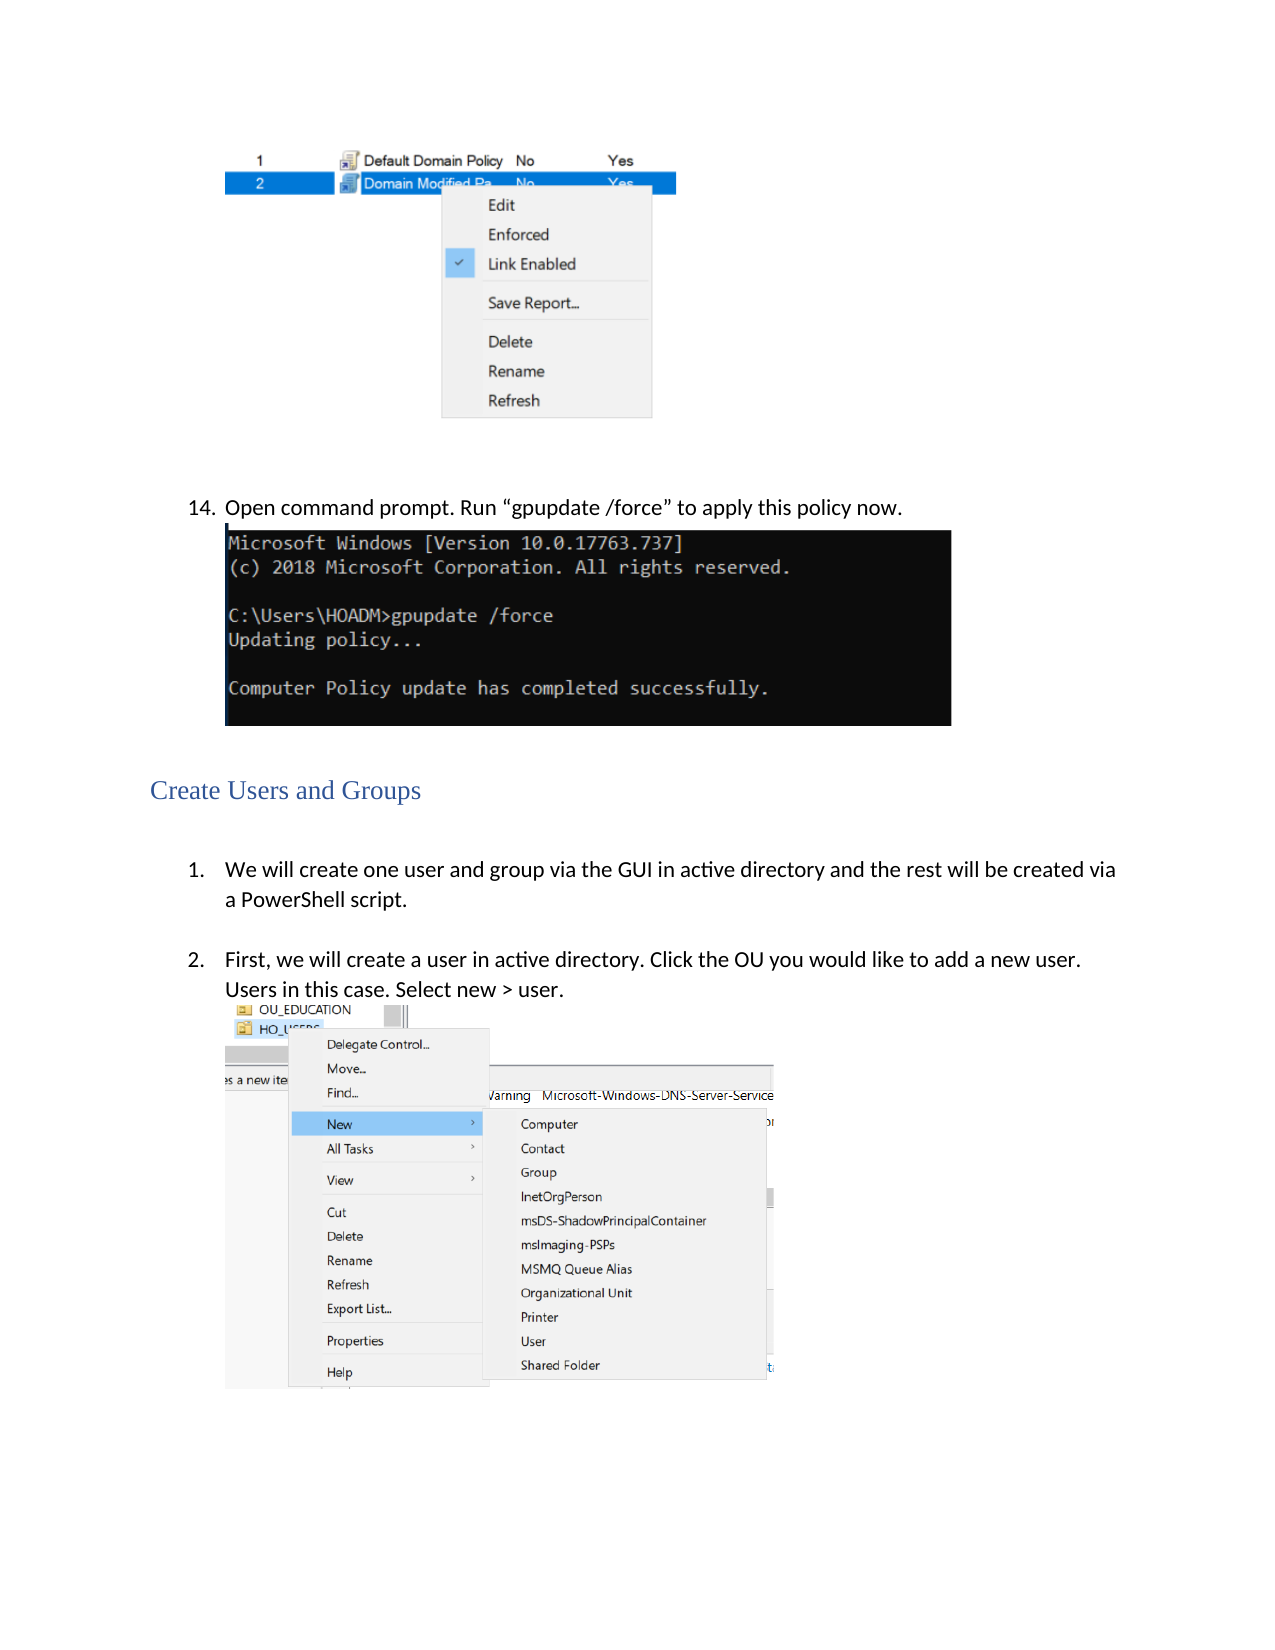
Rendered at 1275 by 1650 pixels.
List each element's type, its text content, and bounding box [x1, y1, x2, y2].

list We will create one user and group via the GUI in active directory and the rest will be created via a PowerShell script. [187, 855, 1125, 943]
subtitle Create Users and Groups [150, 774, 1125, 806]
picture [225, 150, 677, 461]
picture [225, 523, 952, 726]
picture [225, 1005, 774, 1389]
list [187, 150, 1125, 491]
